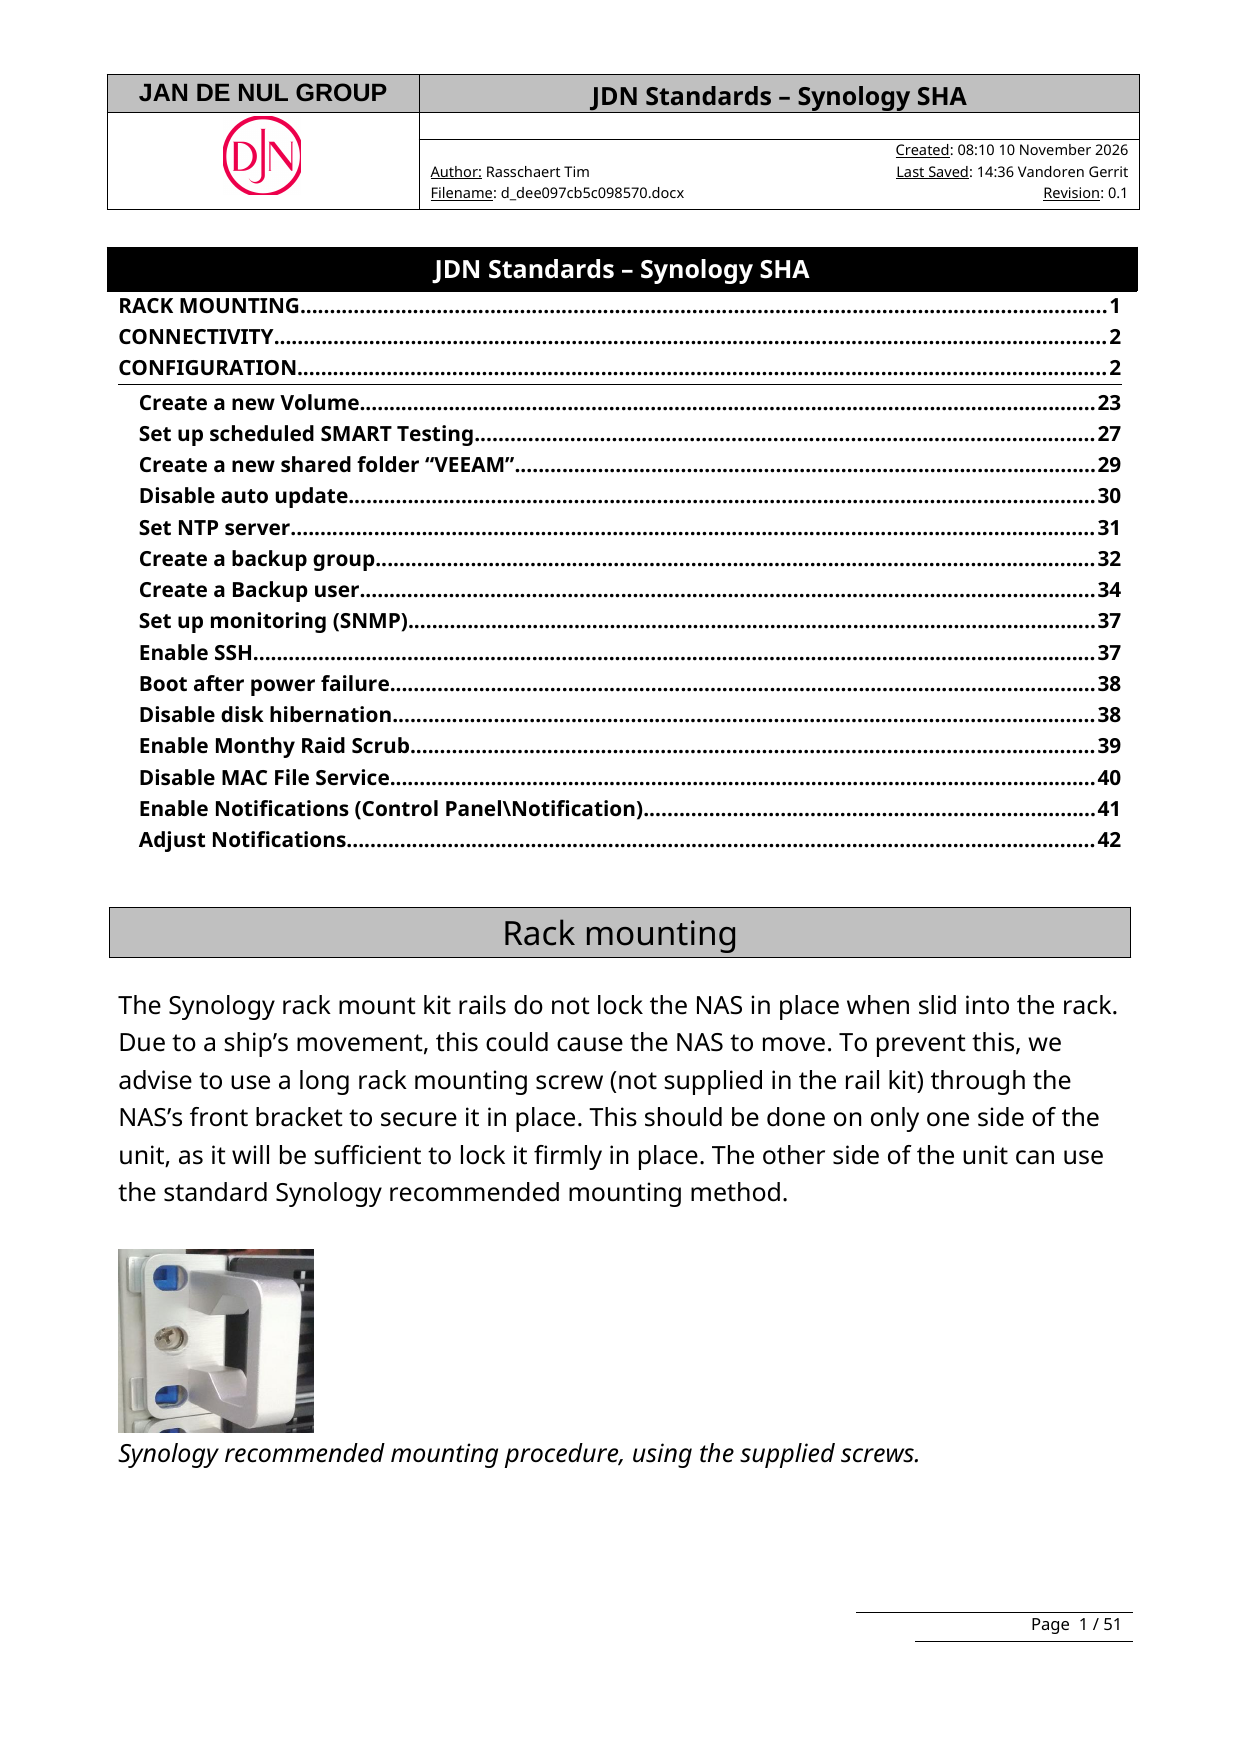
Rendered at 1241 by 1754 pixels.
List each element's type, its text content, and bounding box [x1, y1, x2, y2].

text Set NTP server 31 [139, 513, 1122, 541]
text Configuration 2 [118, 353, 1122, 384]
text Create a new Volume 23 [139, 388, 1122, 416]
text Connectivity 2 [118, 322, 1122, 351]
text Create a backup group 32 [139, 544, 1122, 573]
text Create a new shared folder “VEEAM” 29 [139, 450, 1122, 479]
picture [118, 1249, 314, 1433]
text Disable disk hibernation 38 [139, 700, 1122, 729]
text Boot after power failure 38 [139, 669, 1122, 698]
text Enable SSH 37 [139, 638, 1122, 666]
text Synology recommended mounting procedure, using the supplied screws. [118, 1436, 1122, 1470]
text Disable MAC File Service 40 [139, 763, 1122, 791]
text Disable auto update 30 [139, 482, 1122, 510]
text Create a Backup user 34 [139, 575, 1122, 604]
table_header JDN Standards – Synology SHA [108, 248, 1137, 291]
text Adjust Notifications 42 [139, 825, 1122, 854]
text Set up scheduled SMART Testing 27 [139, 419, 1122, 448]
picture [222, 116, 301, 195]
text Set up monitoring (SNMP) 37 [139, 607, 1122, 635]
text The Synology rack mount kit rails do not lock the NAS in place when slid into the rack. Due to a ship’s movement, this could cause the NAS to move. To prevent this, we advise to use a long rack mounting screw (not supplied in the rail kit) through the NAS’s front bracket to secure it in place. This should be done on only one side of the unit, as it will be sufficient to lock it firmly in place. The other side of the unit can use the standard Synology recommended mounting method. [118, 988, 1122, 1209]
text Rack mounting 1 [118, 292, 1122, 319]
subtitle Rack mounting [110, 908, 1130, 957]
text Enable Monthy Raid Scrub 39 [139, 732, 1122, 760]
text Enable Notifications (Control Panel\Notification) 41 [139, 794, 1122, 823]
